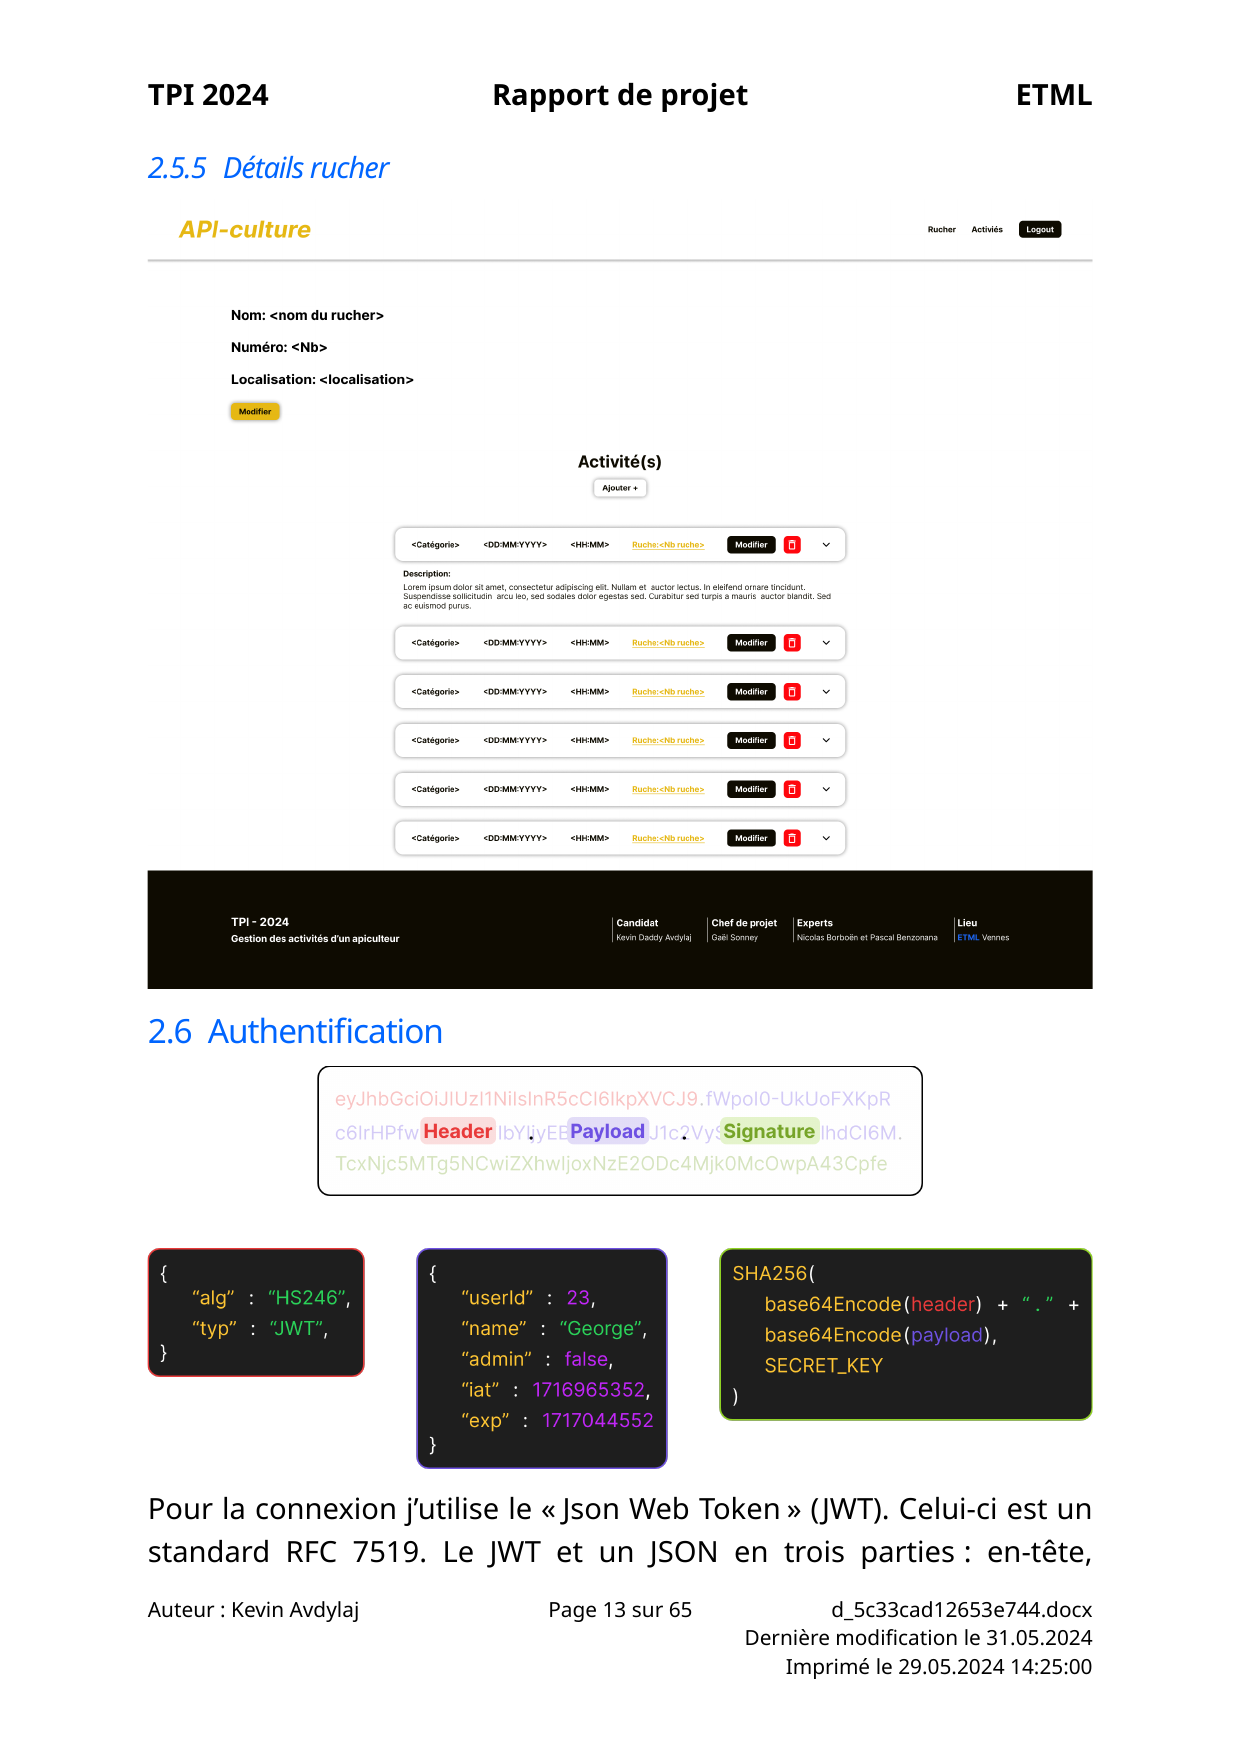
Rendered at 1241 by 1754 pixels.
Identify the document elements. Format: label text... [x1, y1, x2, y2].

subtitle Détails rucher [148, 148, 1093, 187]
subtitle Authentification [148, 1008, 1093, 1053]
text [148, 1488, 1093, 1571]
picture [147, 1066, 1093, 1469]
picture [147, 199, 1093, 989]
